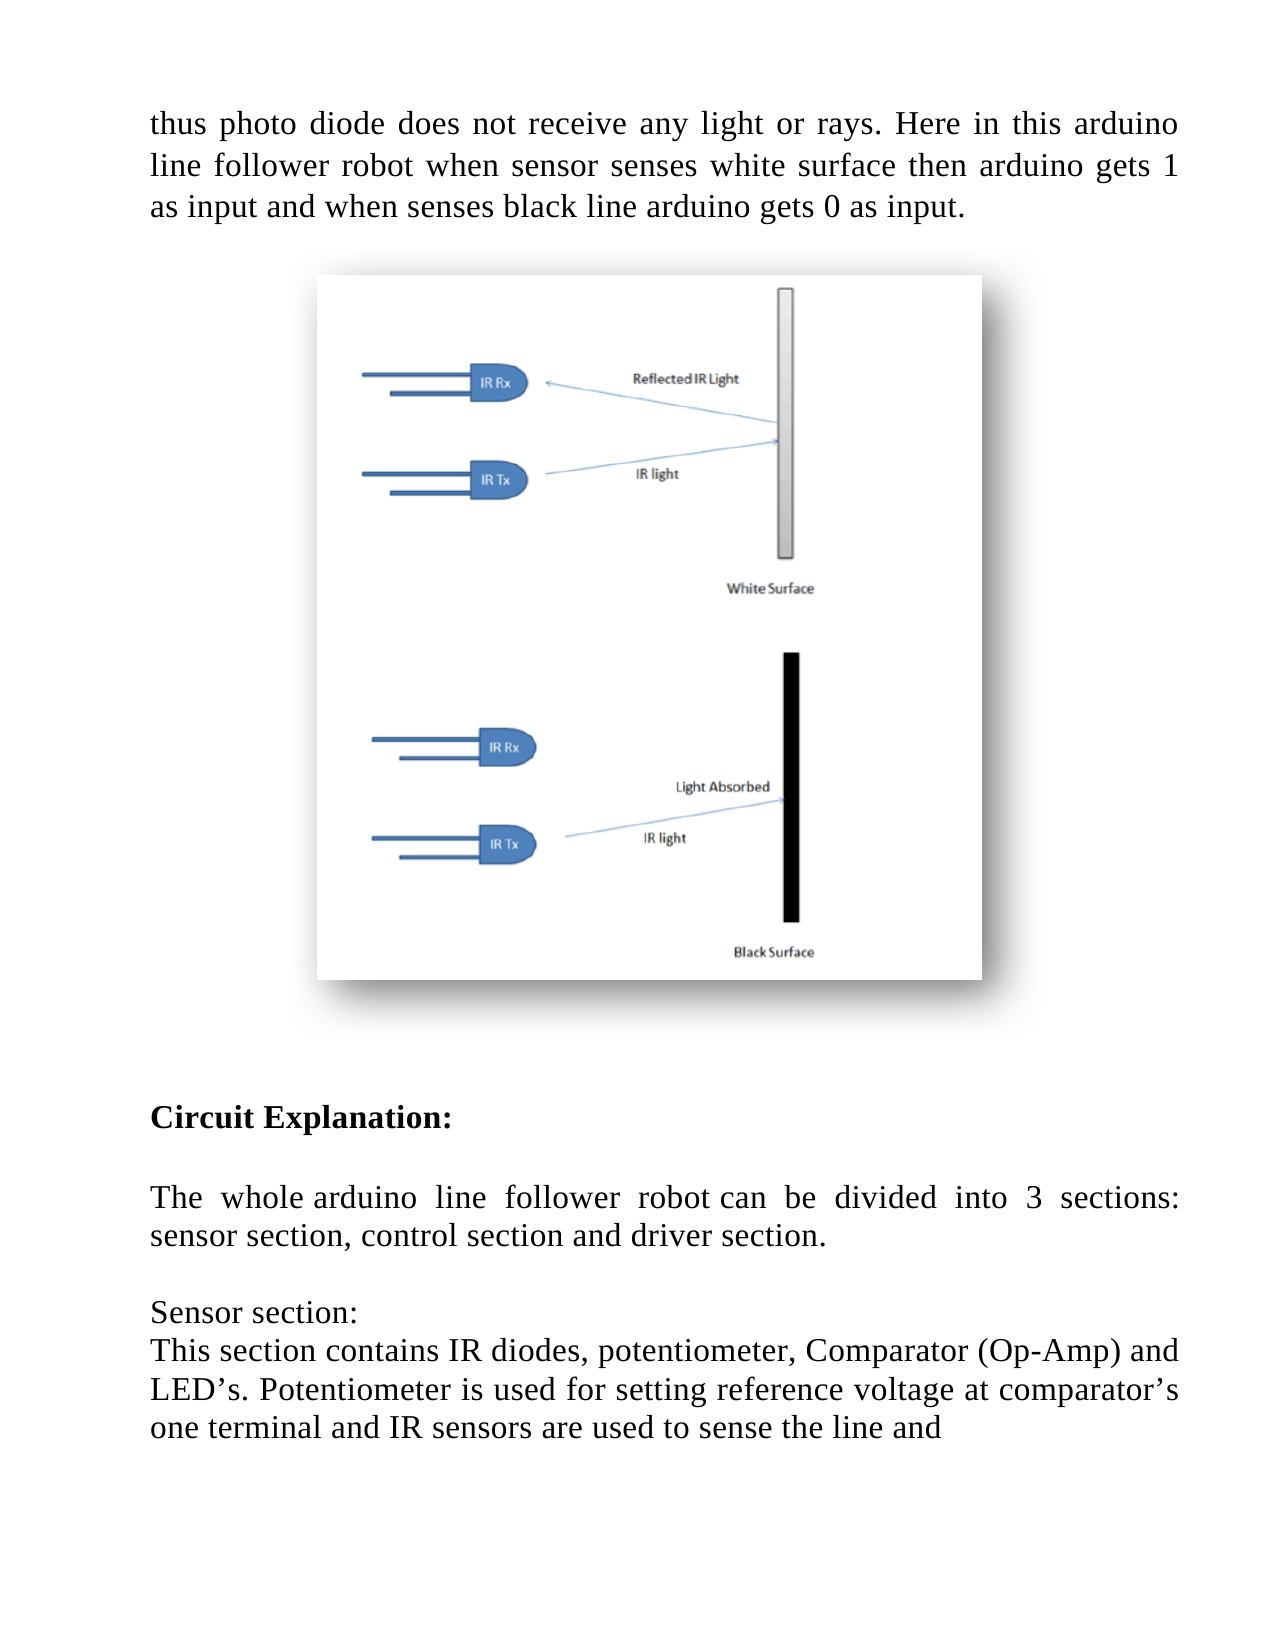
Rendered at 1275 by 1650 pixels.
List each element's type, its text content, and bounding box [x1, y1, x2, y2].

subtitle thus photo diode does not receive any light or rays. Here in this arduino line follower robot when sensor senses white surface then arduino gets 1 as input and when senses black line arduino gets 0 as input. [150, 100, 1181, 225]
text The whole arduino line follower robot can be divided into 3 sections: sensor section, control section and driver section. [150, 1177, 1181, 1254]
text Sensor section: [150, 1292, 1181, 1331]
picture [317, 275, 982, 980]
subtitle Circuit Explanation: [150, 1094, 1181, 1136]
text This section contains IR diodes, potentiometer, Comparator (Op-Amp) and LED’s. Potentiometer is used for setting reference voltage at comparator’s one terminal and IR sensors are used to sense the line and [150, 1331, 1181, 1446]
